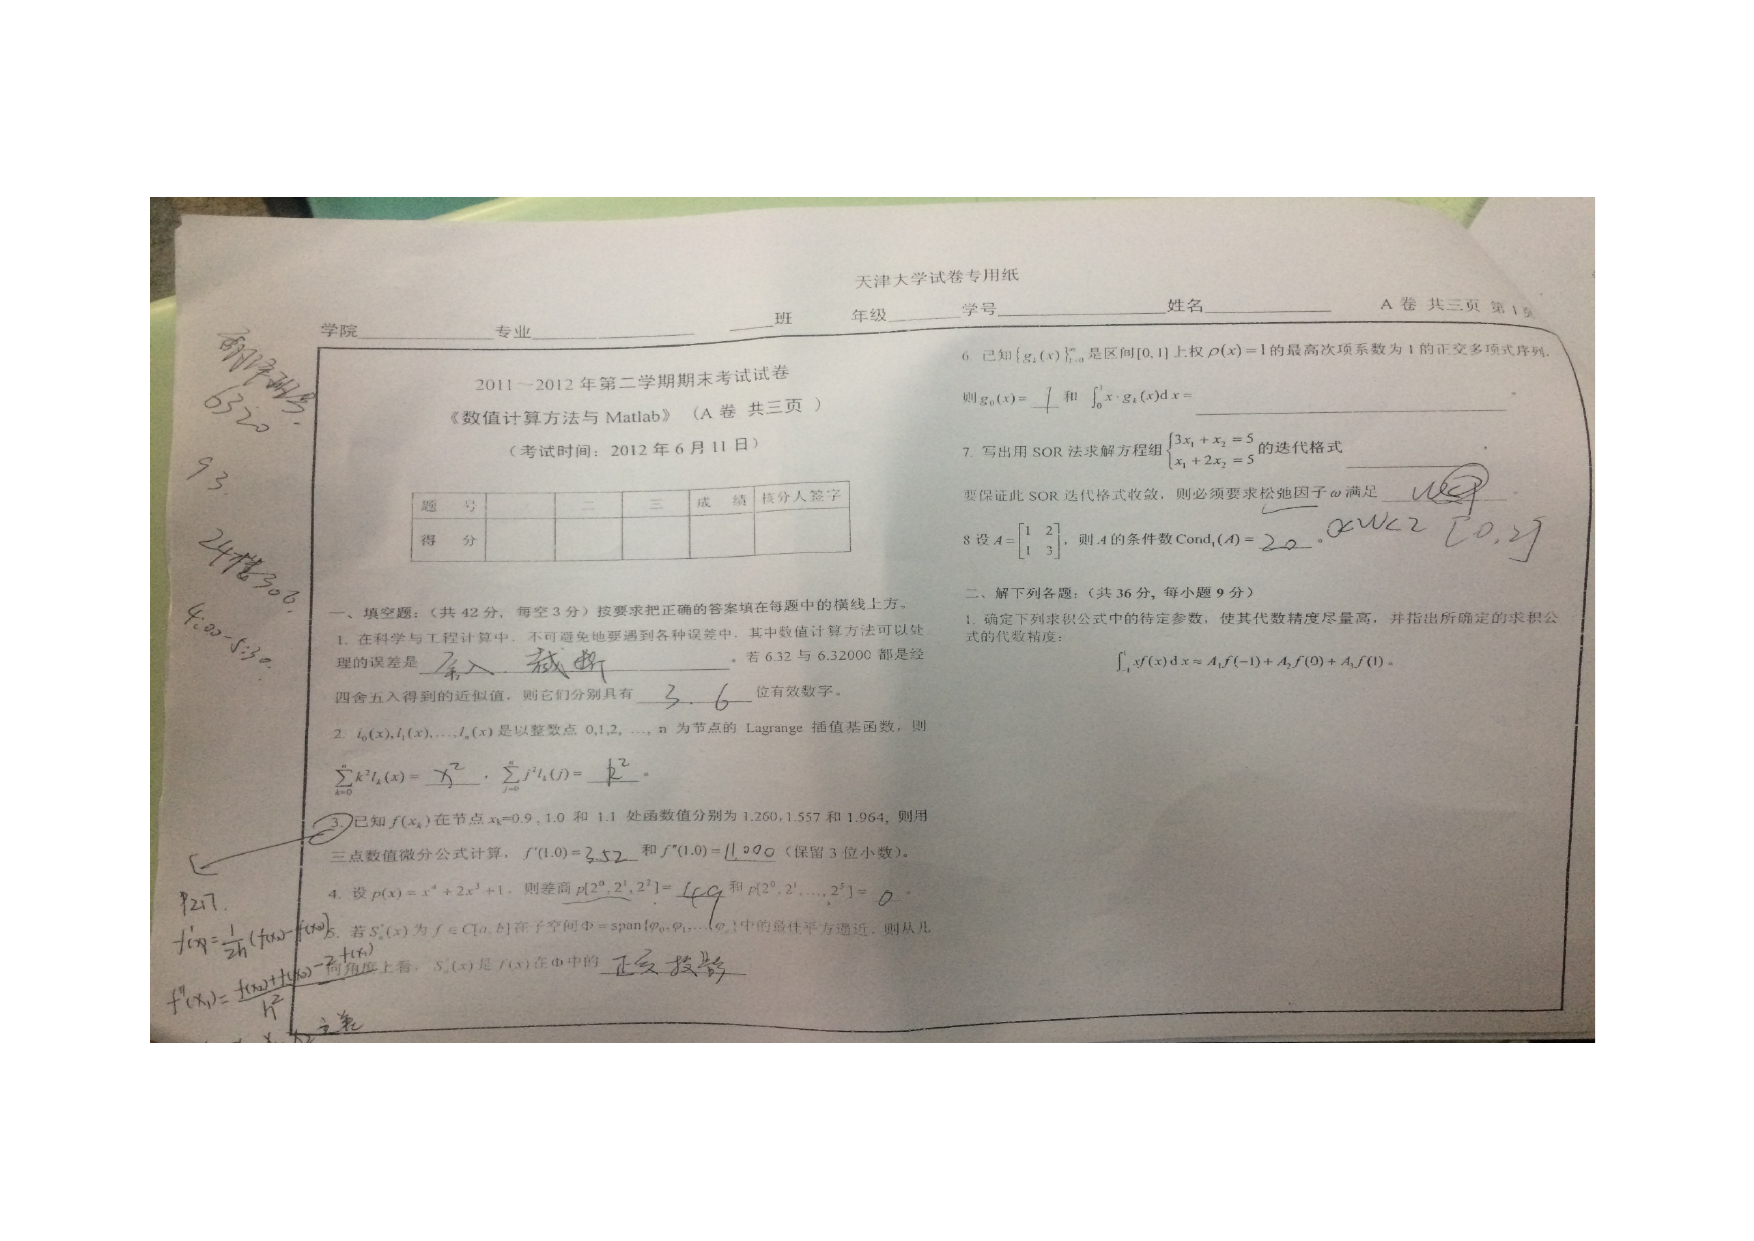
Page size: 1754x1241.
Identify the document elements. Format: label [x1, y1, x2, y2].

picture [150, 197, 1596, 1043]
